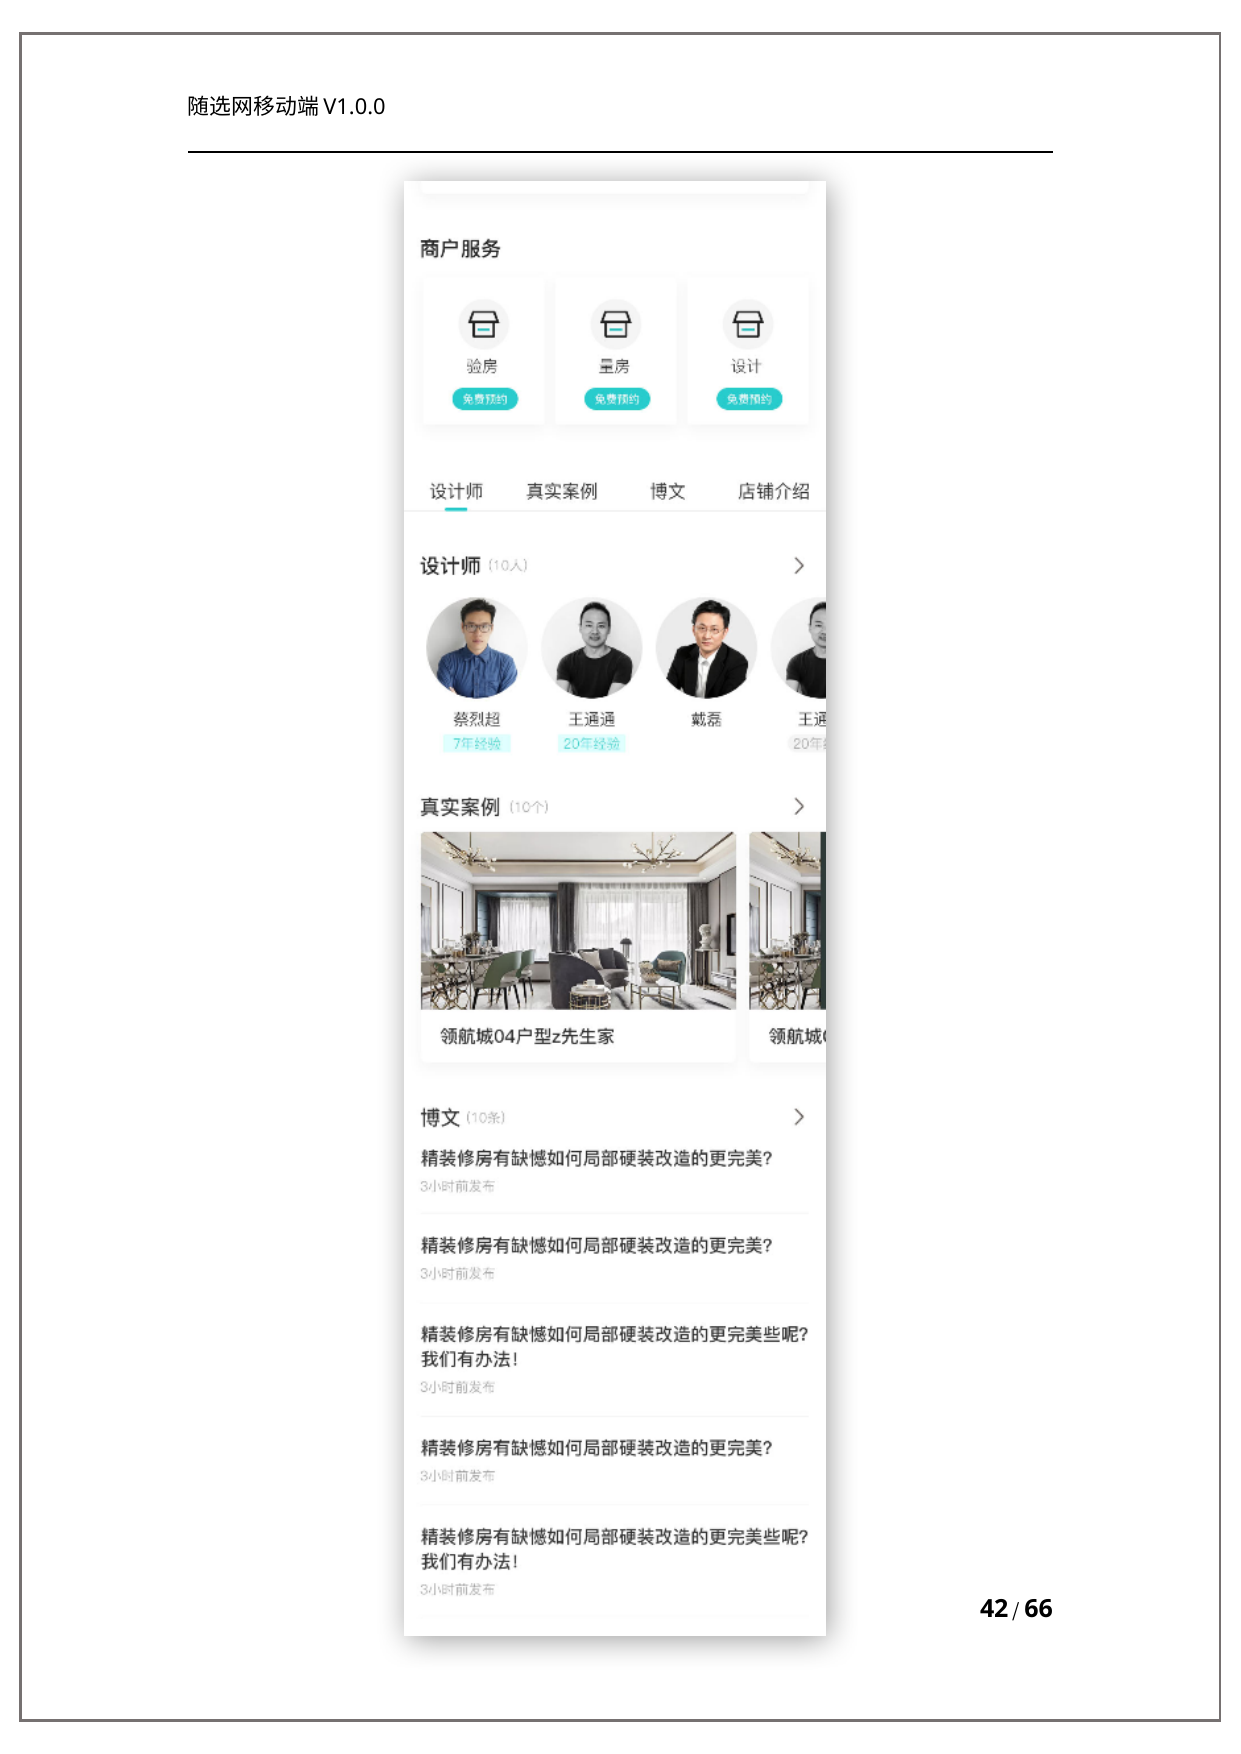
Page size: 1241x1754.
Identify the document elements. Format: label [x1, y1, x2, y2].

picture [404, 181, 826, 1636]
